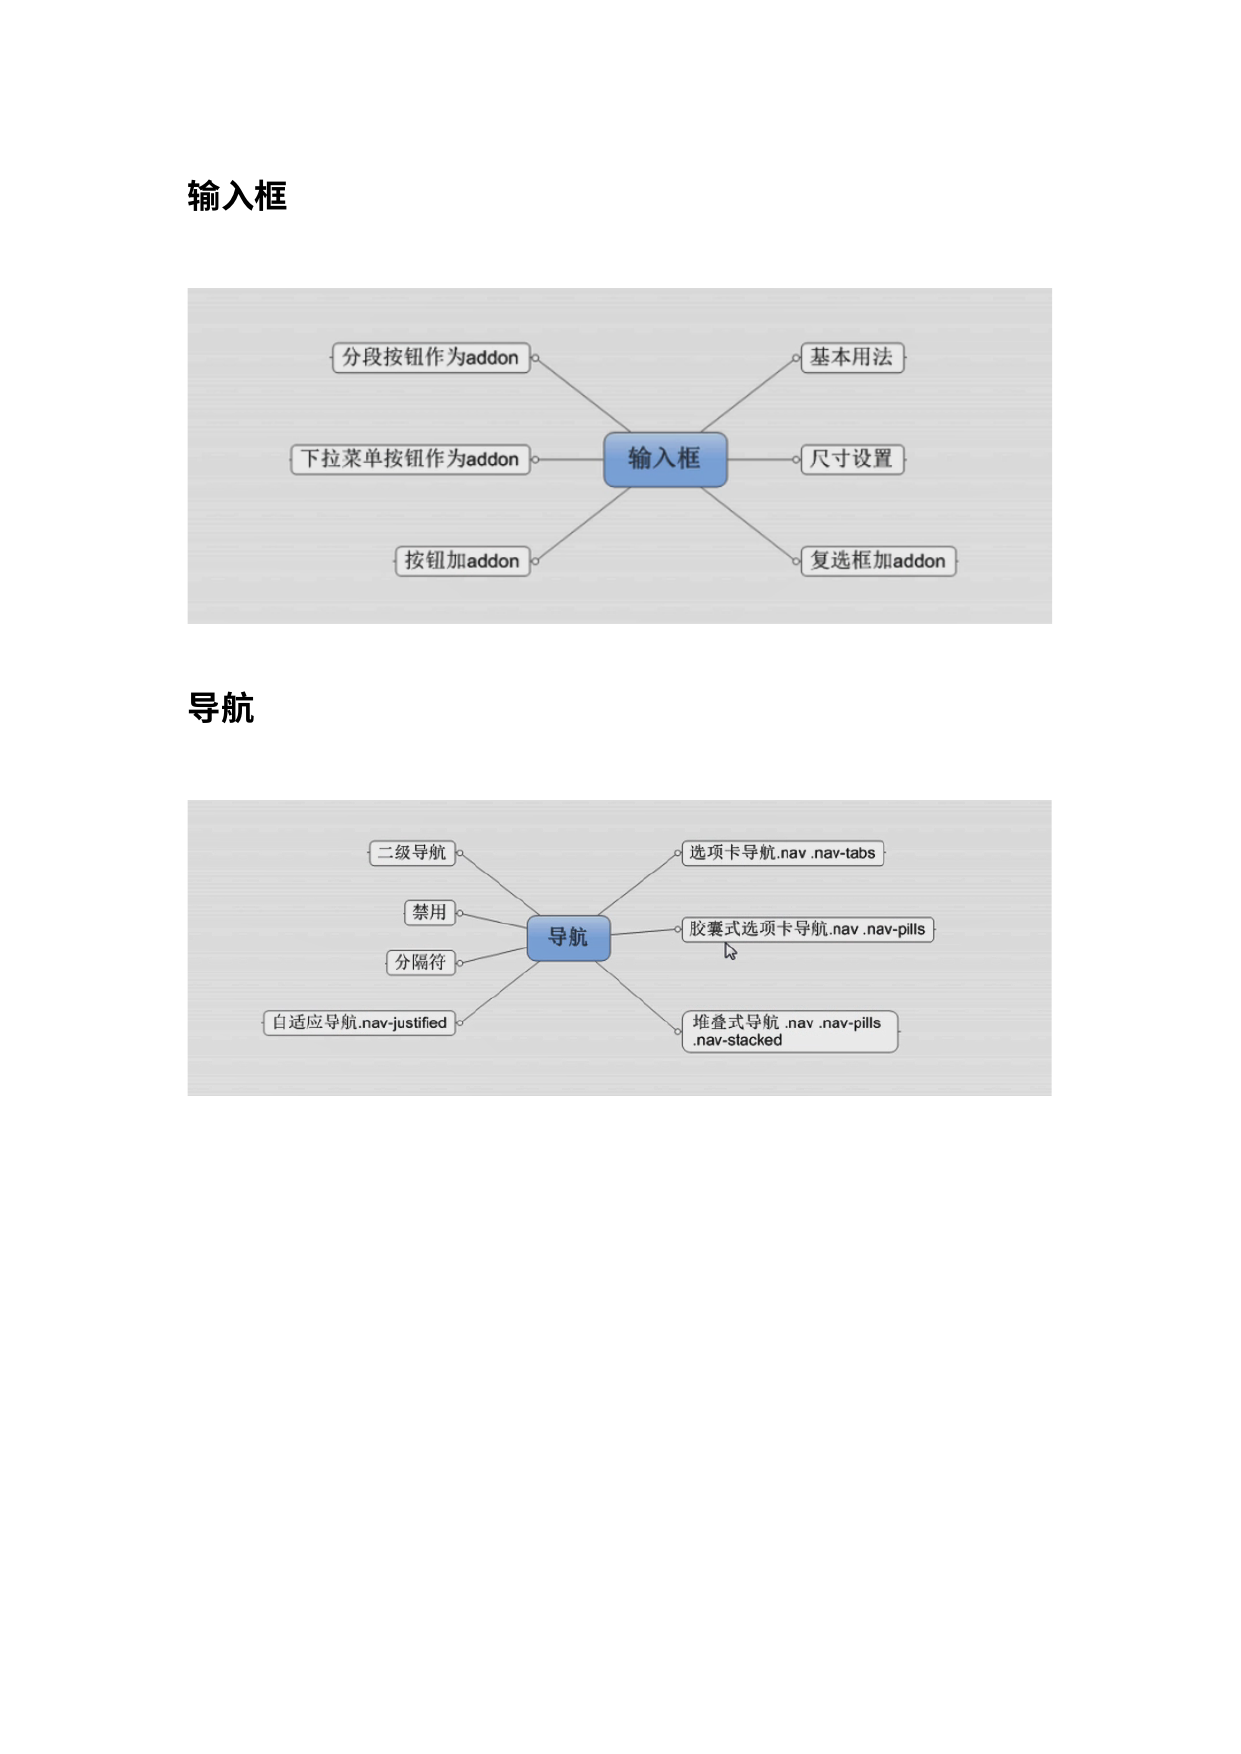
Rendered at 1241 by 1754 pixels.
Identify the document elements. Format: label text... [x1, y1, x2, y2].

subtitle 导航 [187, 673, 1053, 738]
picture [187, 800, 1052, 1096]
picture [187, 288, 1053, 624]
subtitle 输入框 [187, 162, 1053, 227]
